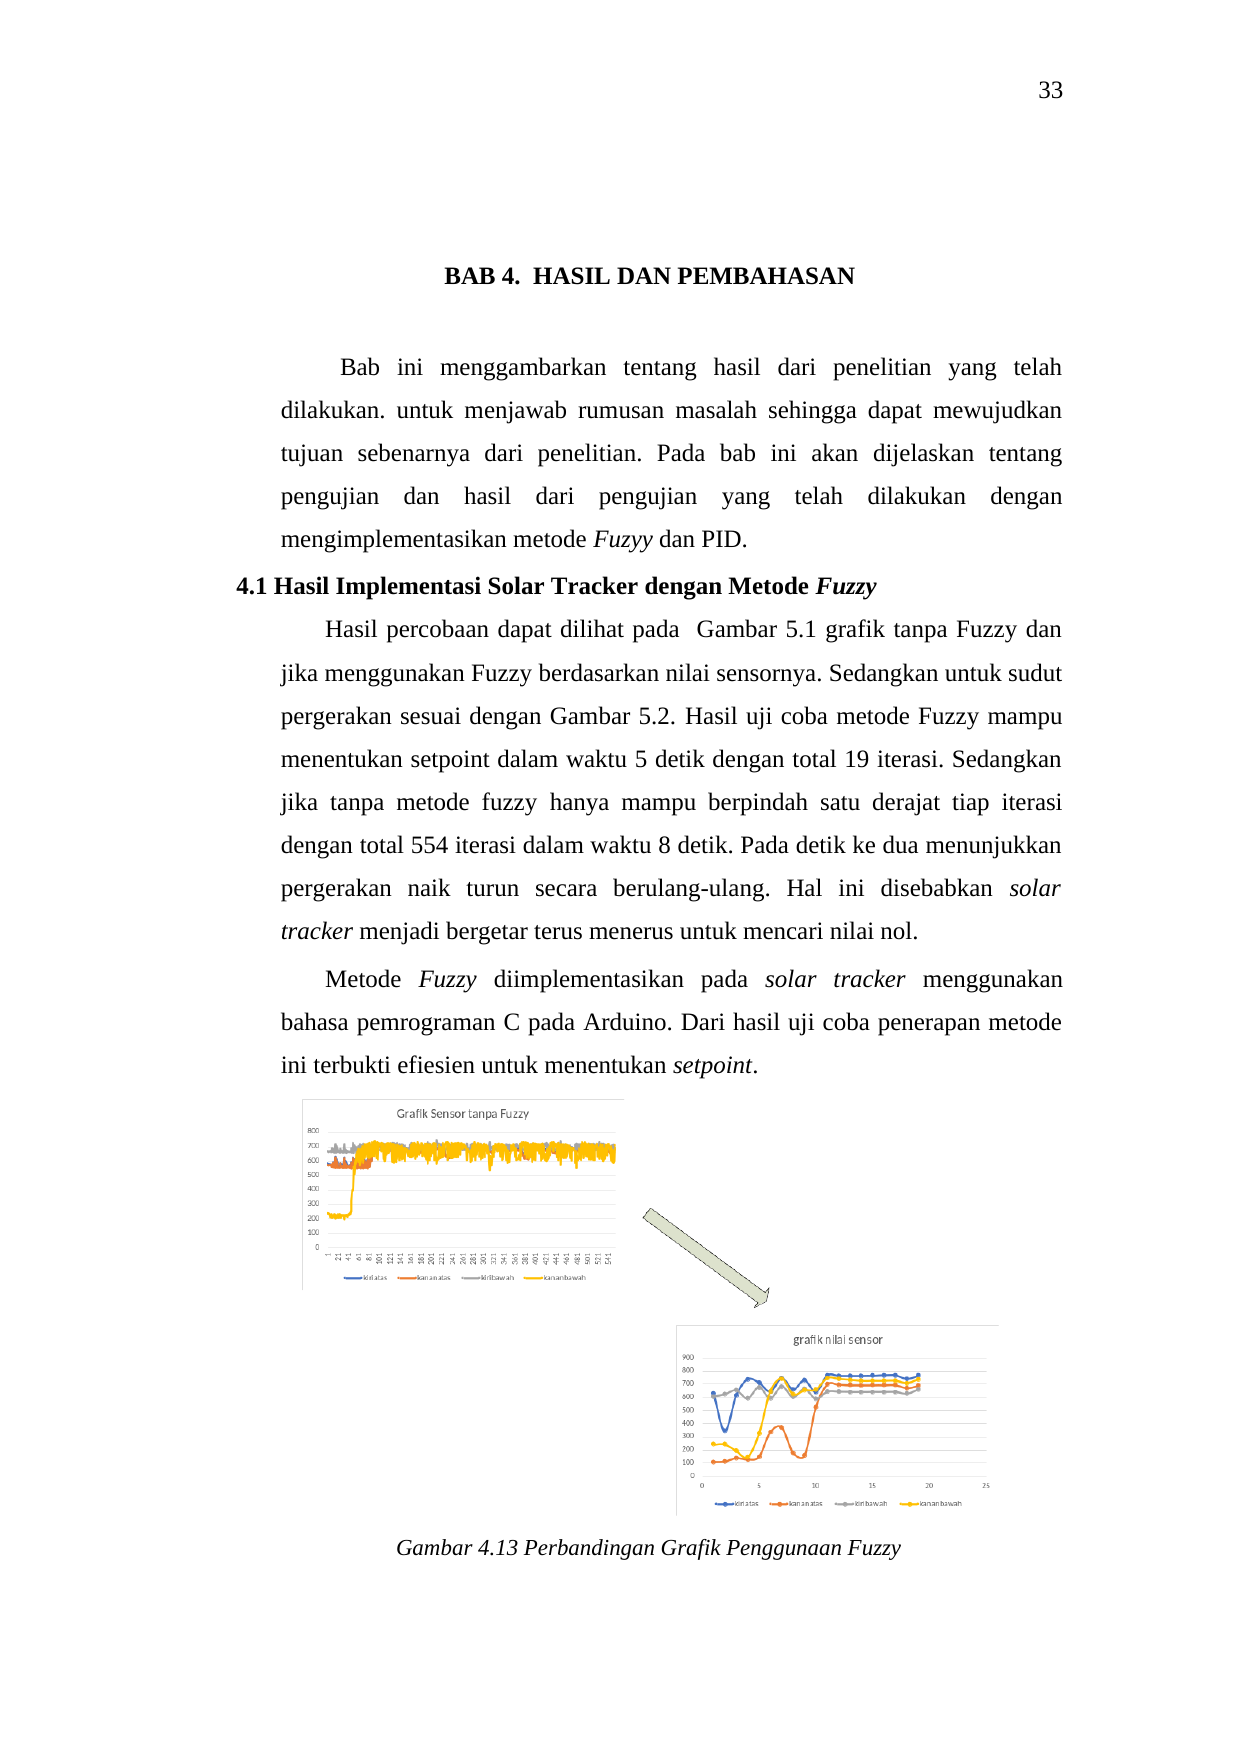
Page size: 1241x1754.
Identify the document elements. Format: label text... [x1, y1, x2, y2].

text Hasil percobaan dapat dilihat pada Gambar 5.1 grafik tanpa Fuzzy dan jika menggunakan Fuzzy berdasarkan nilai sensornya. Sedangkan untuk sudut pergerakan sesuai dengan Gambar 5.2. Hasil uji coba metode Fuzzy mampu menentukan setpoint dalam waktu 5 detik dengan total 19 iterasi. Sedangkan jika tanpa metode fuzzy hanya mampu berpindah satu derajat tiap iterasi dengan total 554 iterasi dalam waktu 8 detik. Pada detik ke dua menunjukkan pergerakan naik turun secara berulang-ulang. Hal ini disebabkan solar tracker menjadi bergetar terus menerus untuk mencari nilai nol. [281, 614, 1063, 945]
text Gambar 4.1 Perbandingan Grafik Penggunaan Fuzzy [236, 1534, 1063, 1561]
text Bab ini menggambarkan tentang hasil dari penelitian yang telah dilakukan. untuk menjawab rumusan masalah sehingga dapat mewujudkan tujuan sebenarnya dari penelitian. Pada bab ini akan dijelaskan tentang pengujian dan hasil dari pengujian yang telah dilakukan dengan mengimplementasikan metode Fuzyy dan PID. [281, 352, 1063, 553]
text Metode Fuzzy diimplementasikan pada solar tracker menggunakan bahasa pemrograman C pada Arduino. Dari hasil uji coba penerapan metode ini terbukti efiesien untuk menentukan setpoint. [281, 964, 1063, 1079]
subtitle HASIL DAN PEMBAHASAN [236, 261, 1063, 290]
subtitle Hasil Implementasi Solar Tracker dengan Metode Fuzzy [236, 571, 1063, 600]
